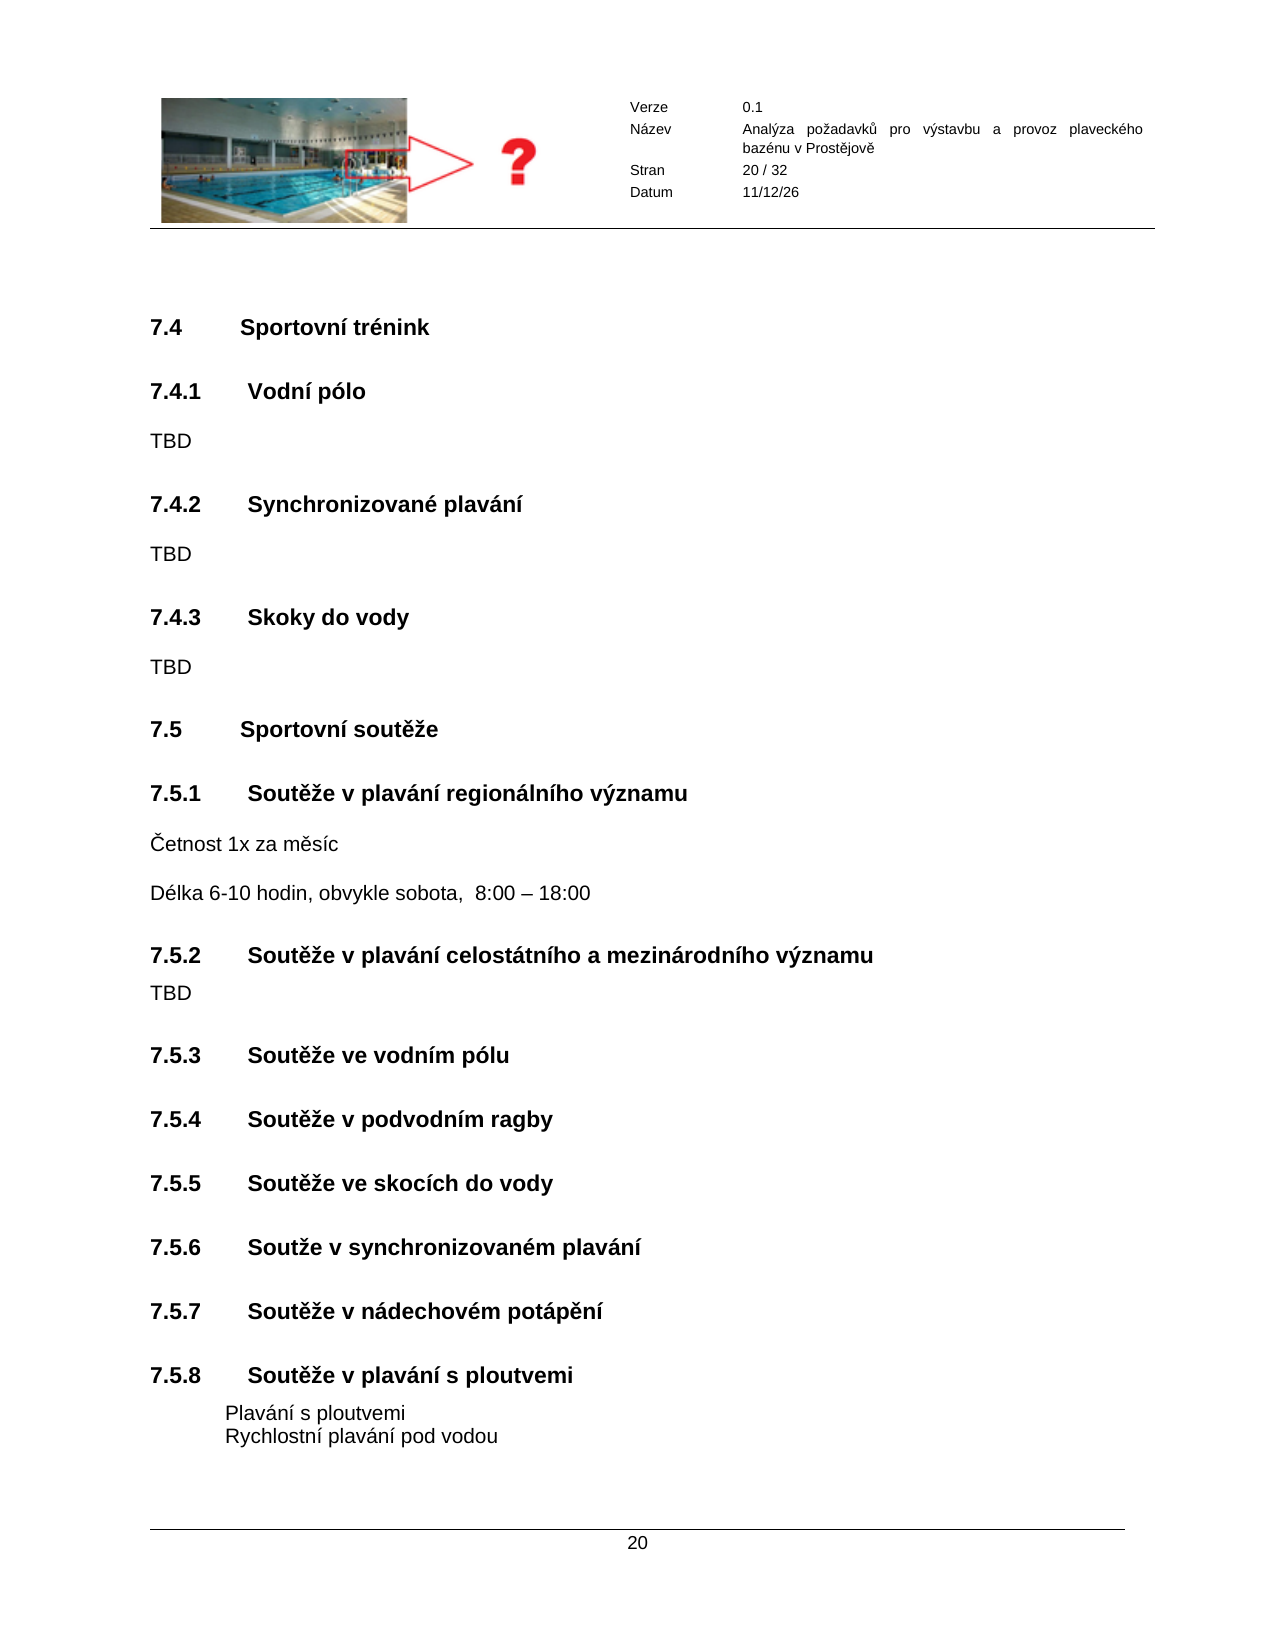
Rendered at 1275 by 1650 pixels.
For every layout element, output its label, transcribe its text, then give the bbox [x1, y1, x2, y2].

subtitle Soutěže v plavání s ploutvemi [150, 1362, 1125, 1388]
subtitle Soutěže v nádechovém potápění [150, 1298, 1125, 1324]
subtitle Soutěže ve skocích do vody [150, 1170, 1125, 1196]
subtitle Synchronizované plavání [150, 491, 1125, 517]
subtitle Soutěže ve vodním pólu [150, 1042, 1125, 1069]
text Rychlostní plavání pod vodou [150, 1424, 1125, 1448]
text Délka 6-10 hodin, obvykle sobota, 8:00 – 18:00 [150, 881, 1125, 904]
picture [161, 98, 619, 223]
text Četnost 1x za měsíc [150, 832, 1125, 856]
text TBD [150, 429, 1125, 453]
subtitle Vodní pólo [150, 378, 1125, 404]
subtitle Sportovní soutěže [150, 716, 1125, 743]
subtitle Sportovní trénink [150, 314, 1125, 340]
subtitle Soutěže v plavání regionálního významu [150, 780, 1125, 807]
subtitle Soutže v synchronizovaném plavání [150, 1234, 1125, 1260]
subtitle Soutěže v plavání celostátního a mezinárodního významu [150, 942, 1125, 968]
subtitle Skoky do vody [150, 603, 1125, 630]
text TBD [150, 981, 1125, 1005]
text TBD [150, 655, 1125, 679]
text Plavání s ploutvemi [150, 1400, 1125, 1424]
subtitle Soutěže v podvodním ragby [150, 1106, 1125, 1132]
text TBD [150, 542, 1125, 566]
